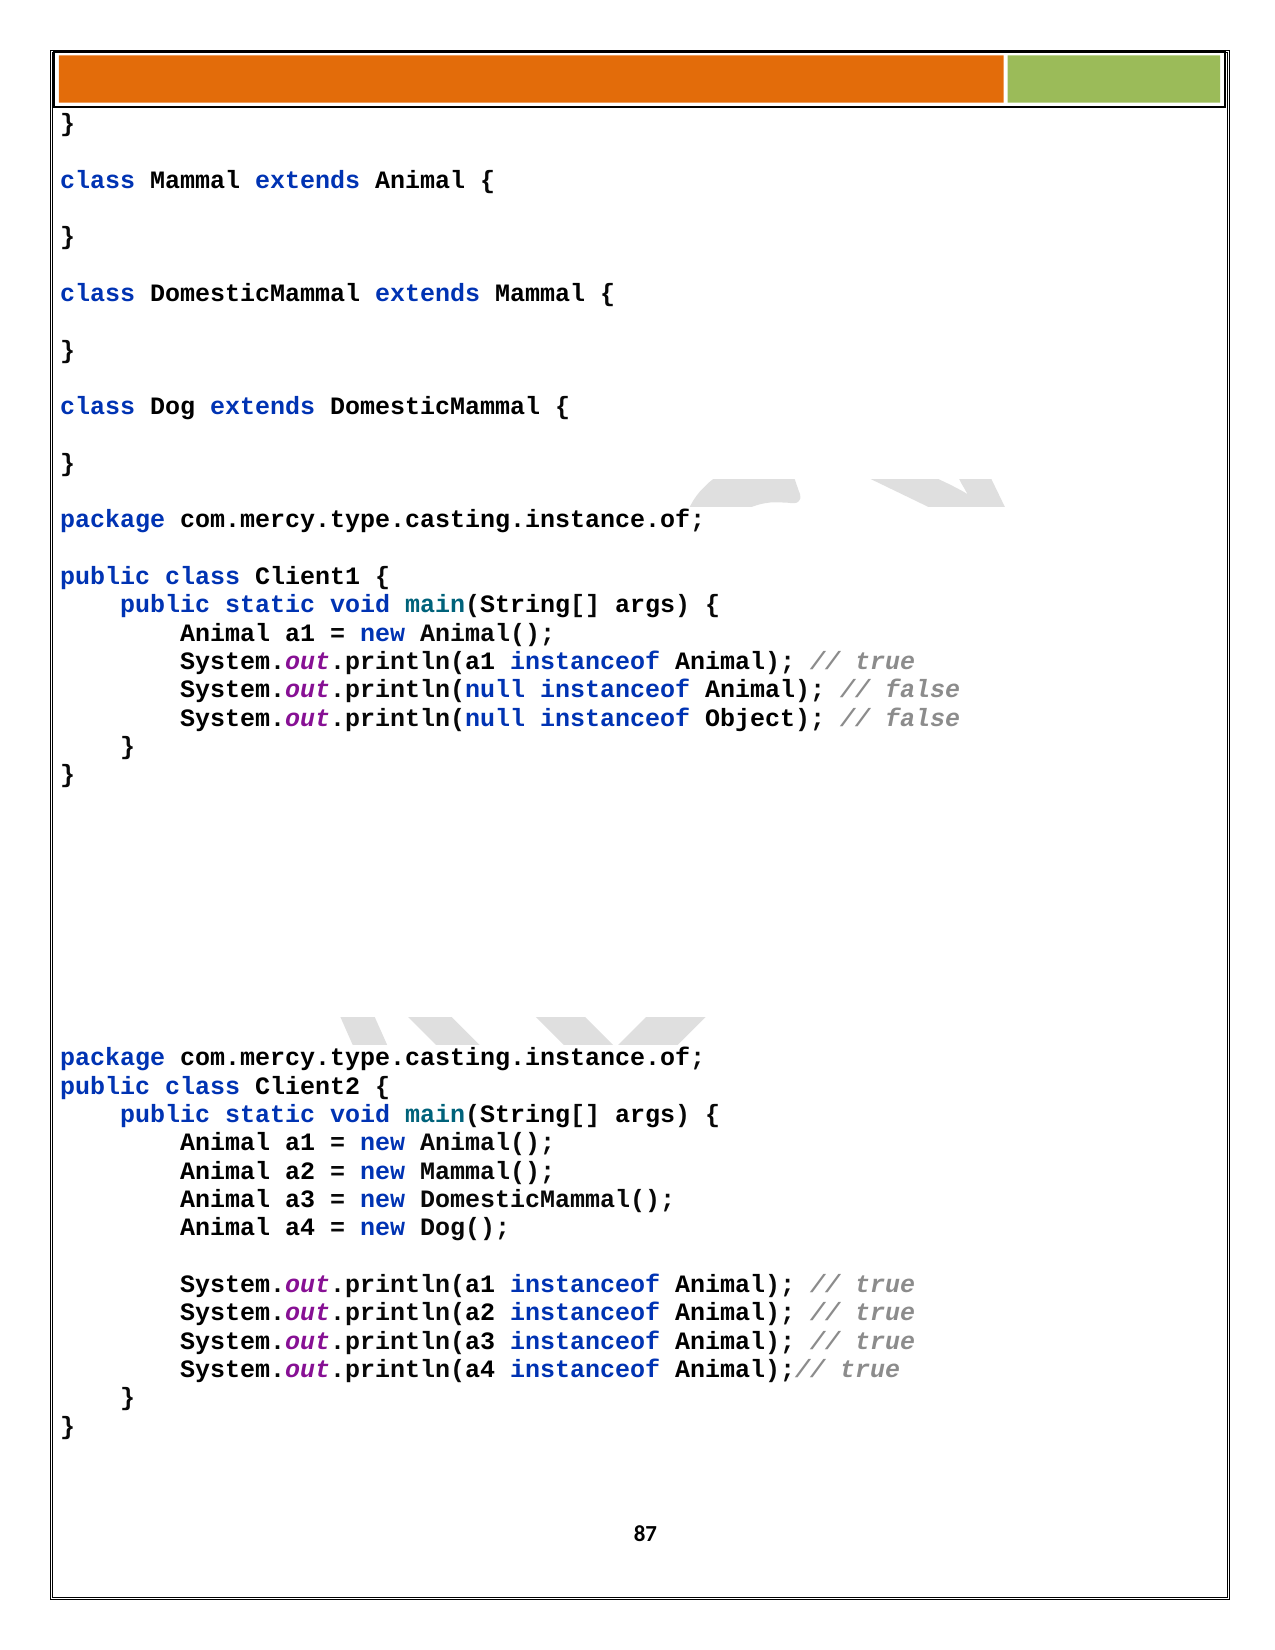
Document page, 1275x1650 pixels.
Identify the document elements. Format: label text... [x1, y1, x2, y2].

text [60, 111, 1227, 479]
text package com.mercy.type.casting.instance.of; public class Client1 { public static void main(String[] args) { Animal a1 = new Animal(); System.out.println(a1 instanceof Animal); // true System.out.println(null instanceof Animal); // false System.out.println(null instanceof Object); // false } } [60, 507, 1227, 790]
text package com.mercy.type.casting.instance.of; public class Client2 { public static void main(String[] args) { Animal a1 = new Animal(); Animal a2 = new Mammal(); Animal a3 = new DomesticMammal(); Animal a4 = new Dog(); System.out.println(a1 instanceof Animal); // true System.out.println(a2 instanceof Animal); // true System.out.println(a3 instanceof Animal); // true System.out.println(a4 instanceof Animal);// true } } [60, 1045, 1227, 1442]
